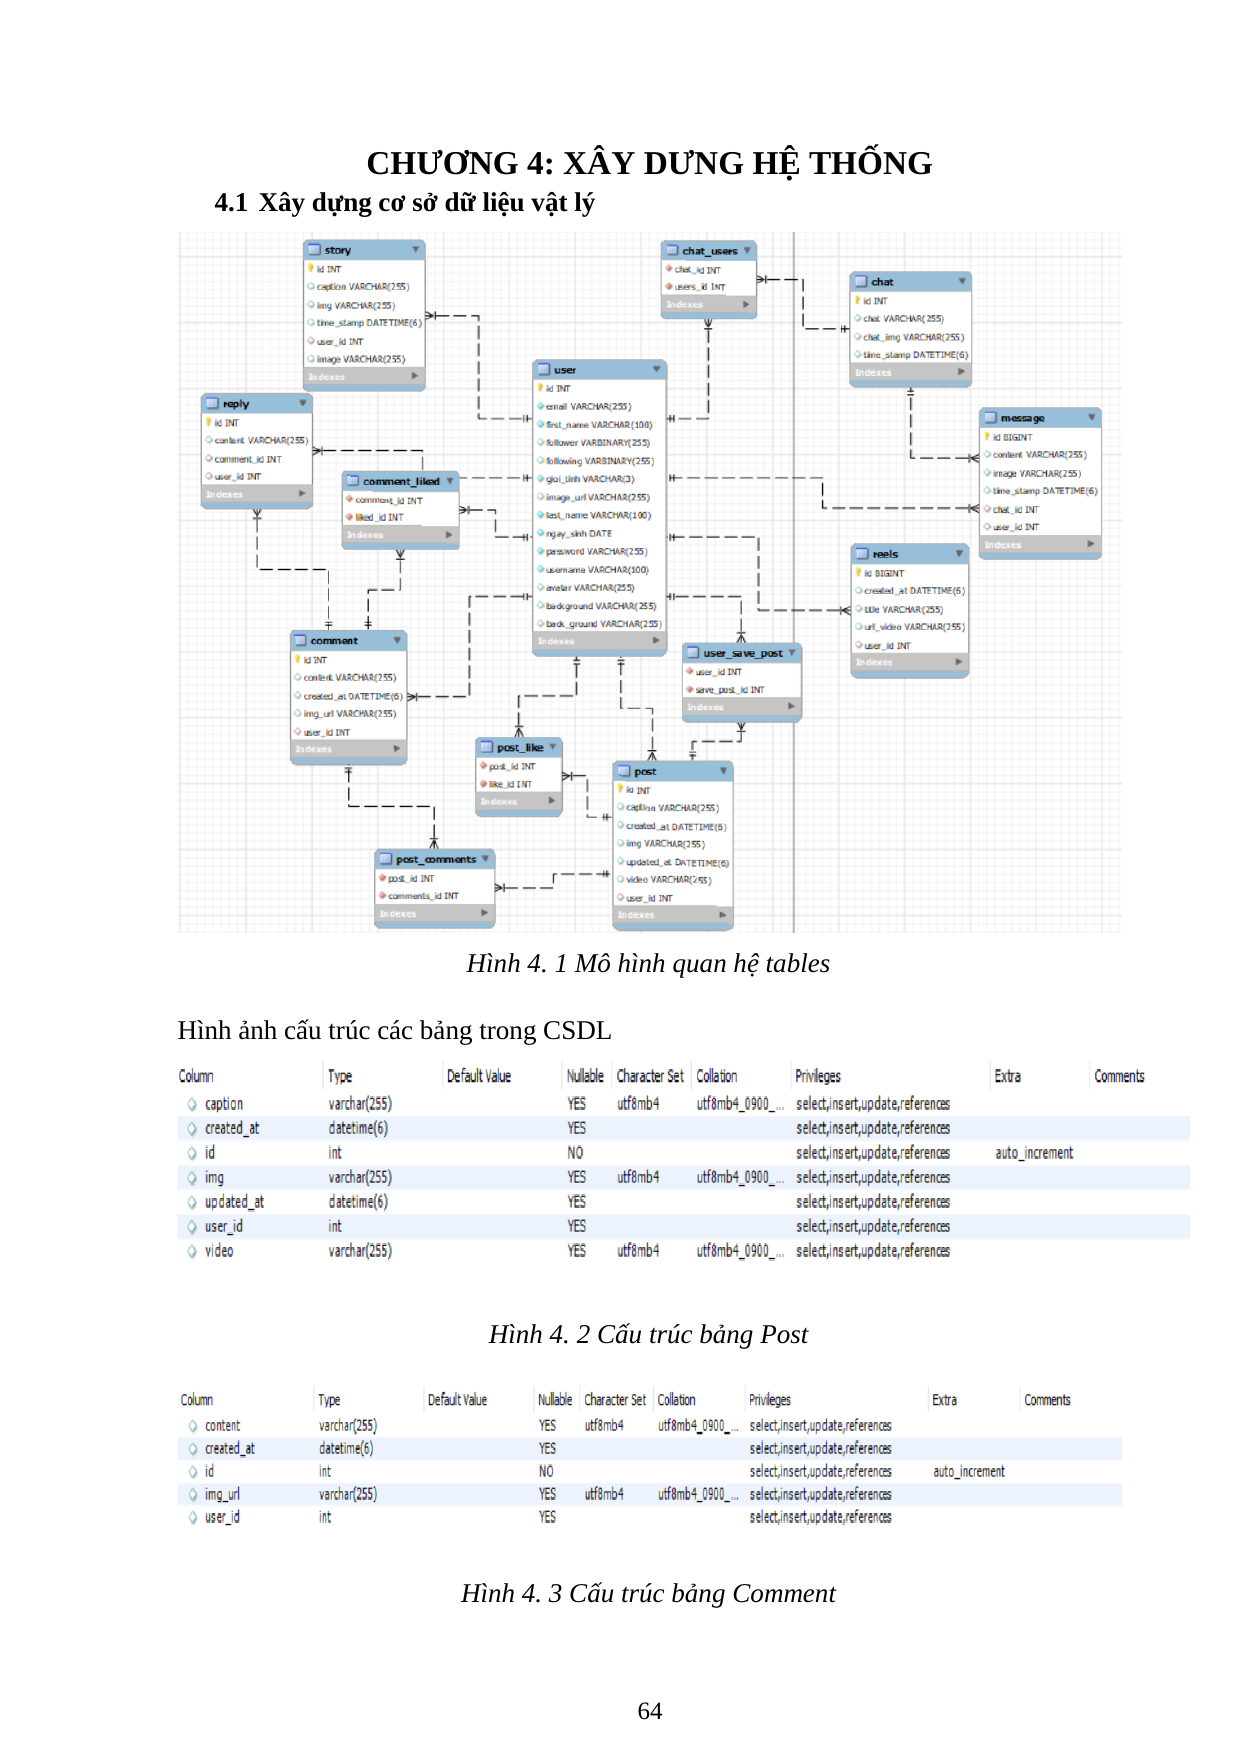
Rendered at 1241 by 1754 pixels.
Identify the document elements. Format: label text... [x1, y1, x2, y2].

subtitle CHƯƠNG 4: XÂY DƯNG HỆ THỐNG [177, 143, 1122, 181]
picture [177, 1061, 1190, 1304]
picture [177, 1386, 1123, 1563]
text Hình 4. 3 Cấu trúc bảng Comment [177, 1577, 1122, 1608]
text Hình 4. 2 Cấu trúc bảng Post [177, 1318, 1122, 1349]
subtitle Xây dựng cơ sở dữ liệu vật lý [214, 186, 1122, 217]
picture [177, 232, 1123, 933]
text Hình ảnh cấu trúc các bảng trong CSDL [177, 1014, 1122, 1046]
text Hình 4. 1 Mô hình quan hệ tables [177, 947, 1122, 978]
